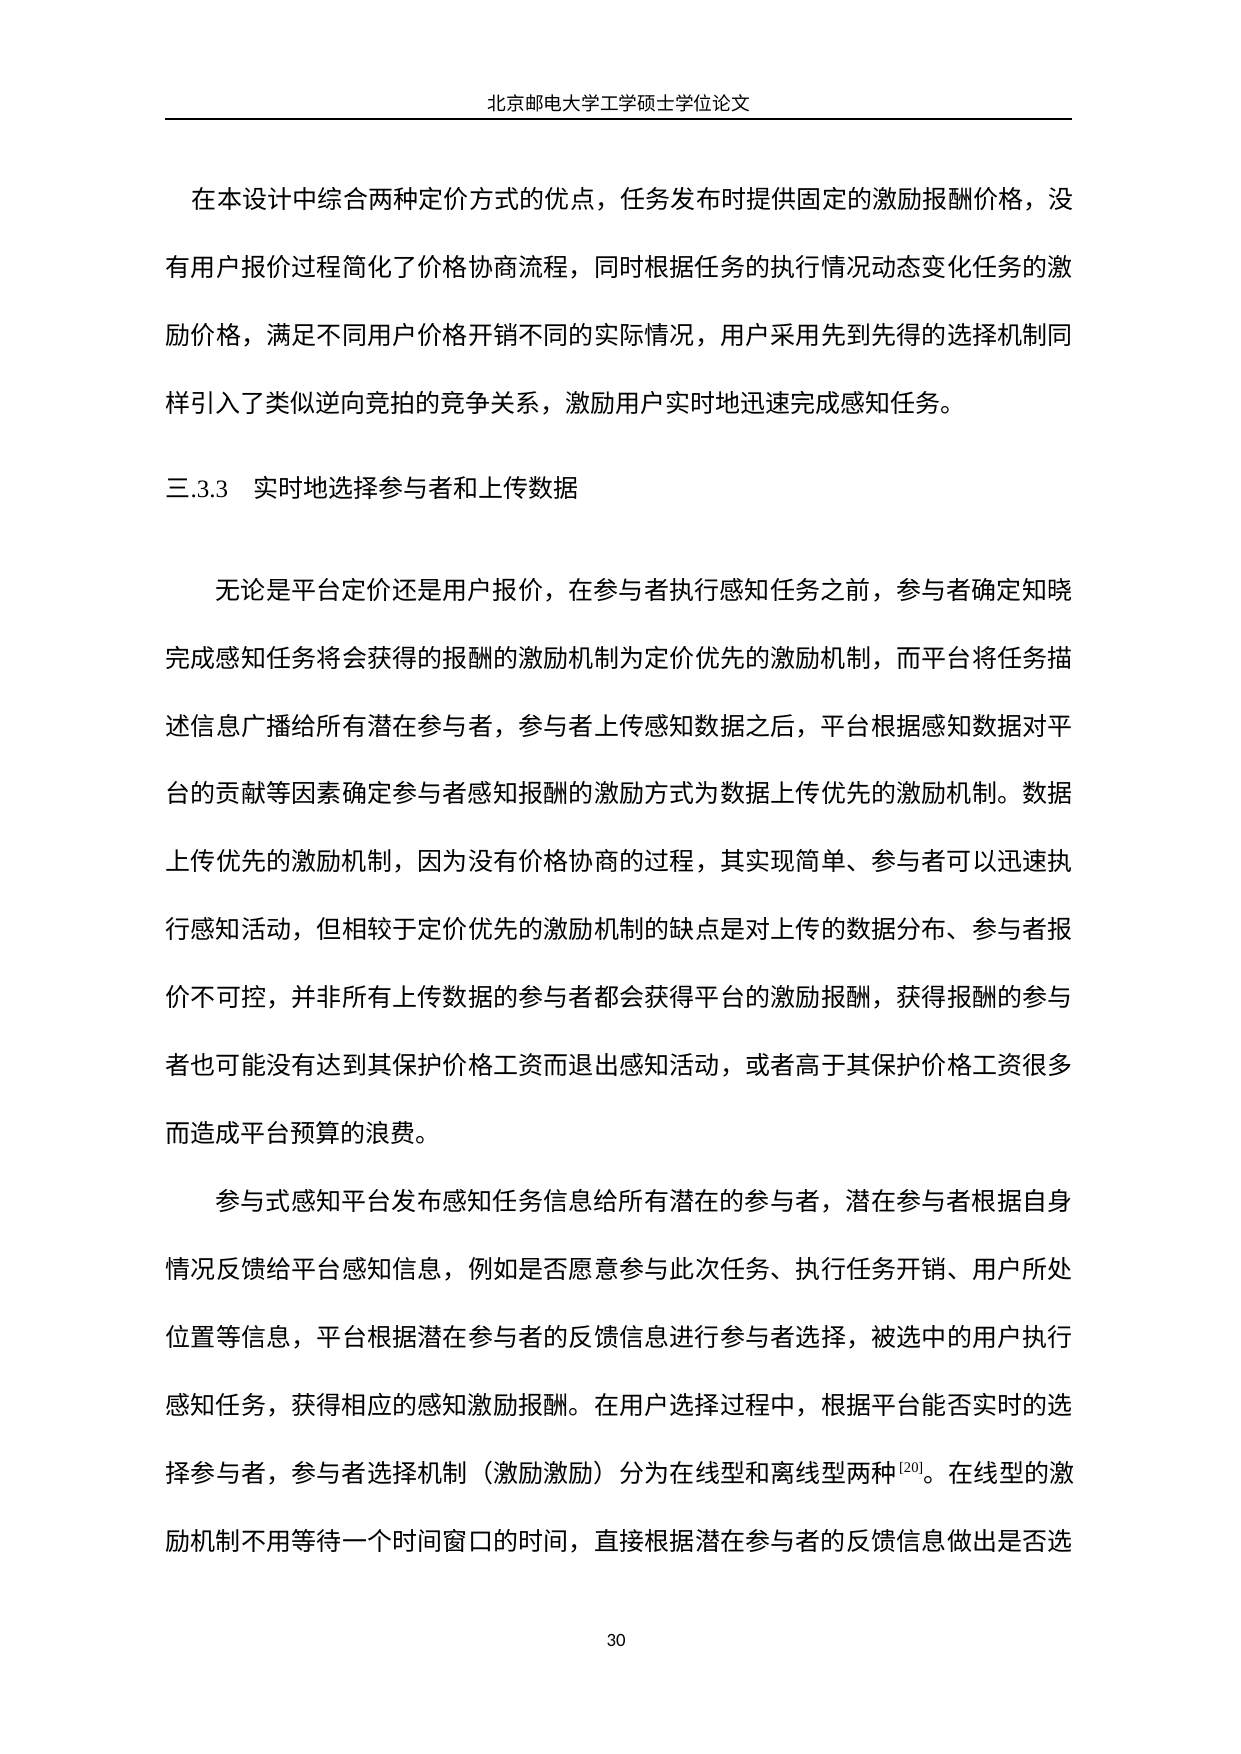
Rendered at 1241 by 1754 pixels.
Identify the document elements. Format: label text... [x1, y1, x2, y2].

text 实时地选择参与者和上传数据 [165, 452, 1075, 520]
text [165, 1166, 1075, 1573]
text 无论是平台定价还是用户报价，在参与者执行感知任务之前，参与者确定知晓完成感知任务将会获得的报酬的激励机制为定价优先的激励机制，而平台将任务描述信息广播给所有潜在参与者，参与者上传感知数据之后，平台根据感知数据对平台的贡献等因素确定参与者感知报酬的激励方式为数据上传优先的激励机制。数据上传优先的激励机制，因为没有价格协商的过程，其实现简单、参与者可以迅速执行感知活动，但相较于定价优先的激励机制的缺点是对上传的数据分布、参与者报价不可控，并非所有上传数据的参与者都会获得平台的激励报酬，获得报酬的参与者也可能没有达到其保护价格工资而退出感知活动，或者高于其保护价格工资很多而造成平台预算的浪费。 [165, 554, 1075, 1166]
text 在本设计中综合两种定价方式的优点，任务发布时提供固定的激励报酬价格，没有用户报价过程简化了价格协商流程，同时根据任务的执行情况动态变化任务的激励价格，满足不同用户价格开销不同的实际情况，用户采用先到先得的选择机制同样引入了类似逆向竞拍的竞争关系，激励用户实时地迅速完成感知任务。 [165, 164, 1075, 436]
